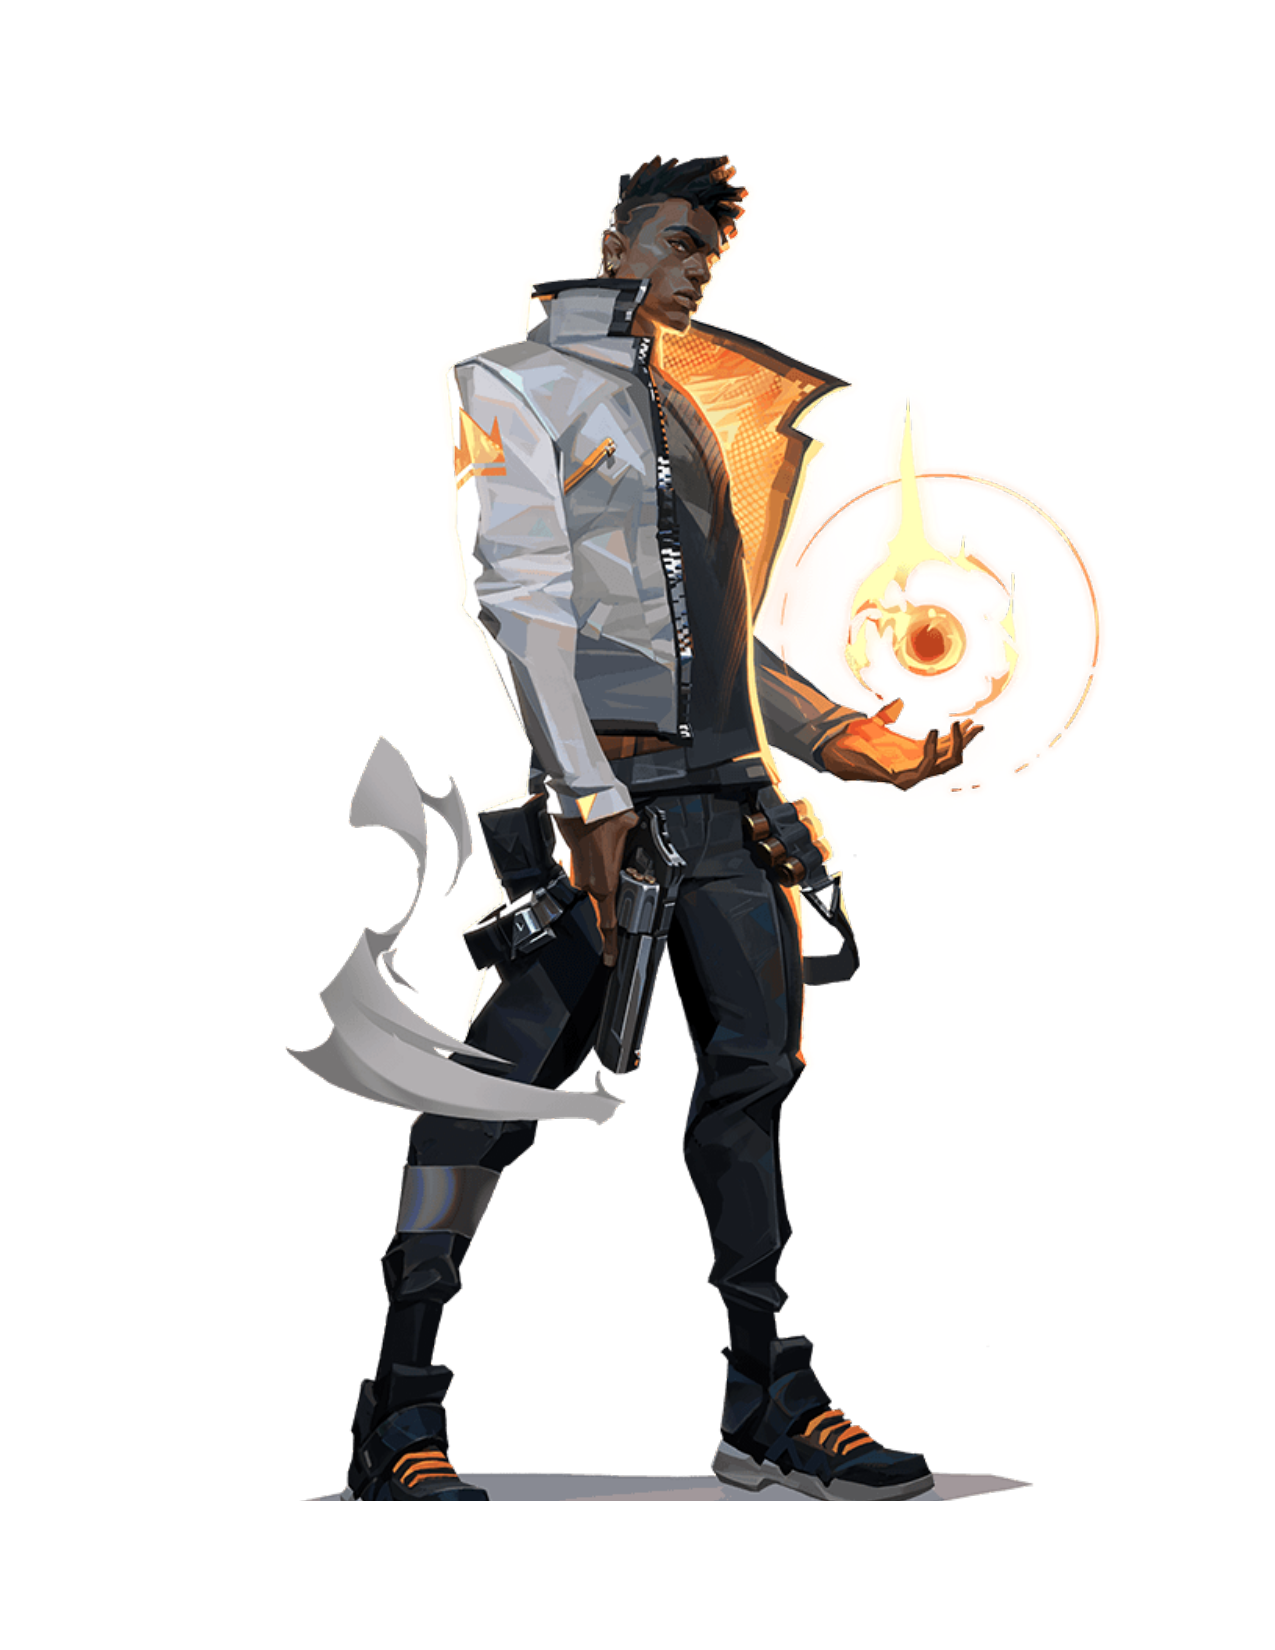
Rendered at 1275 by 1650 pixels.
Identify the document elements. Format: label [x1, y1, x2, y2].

picture [225, 150, 1143, 1501]
